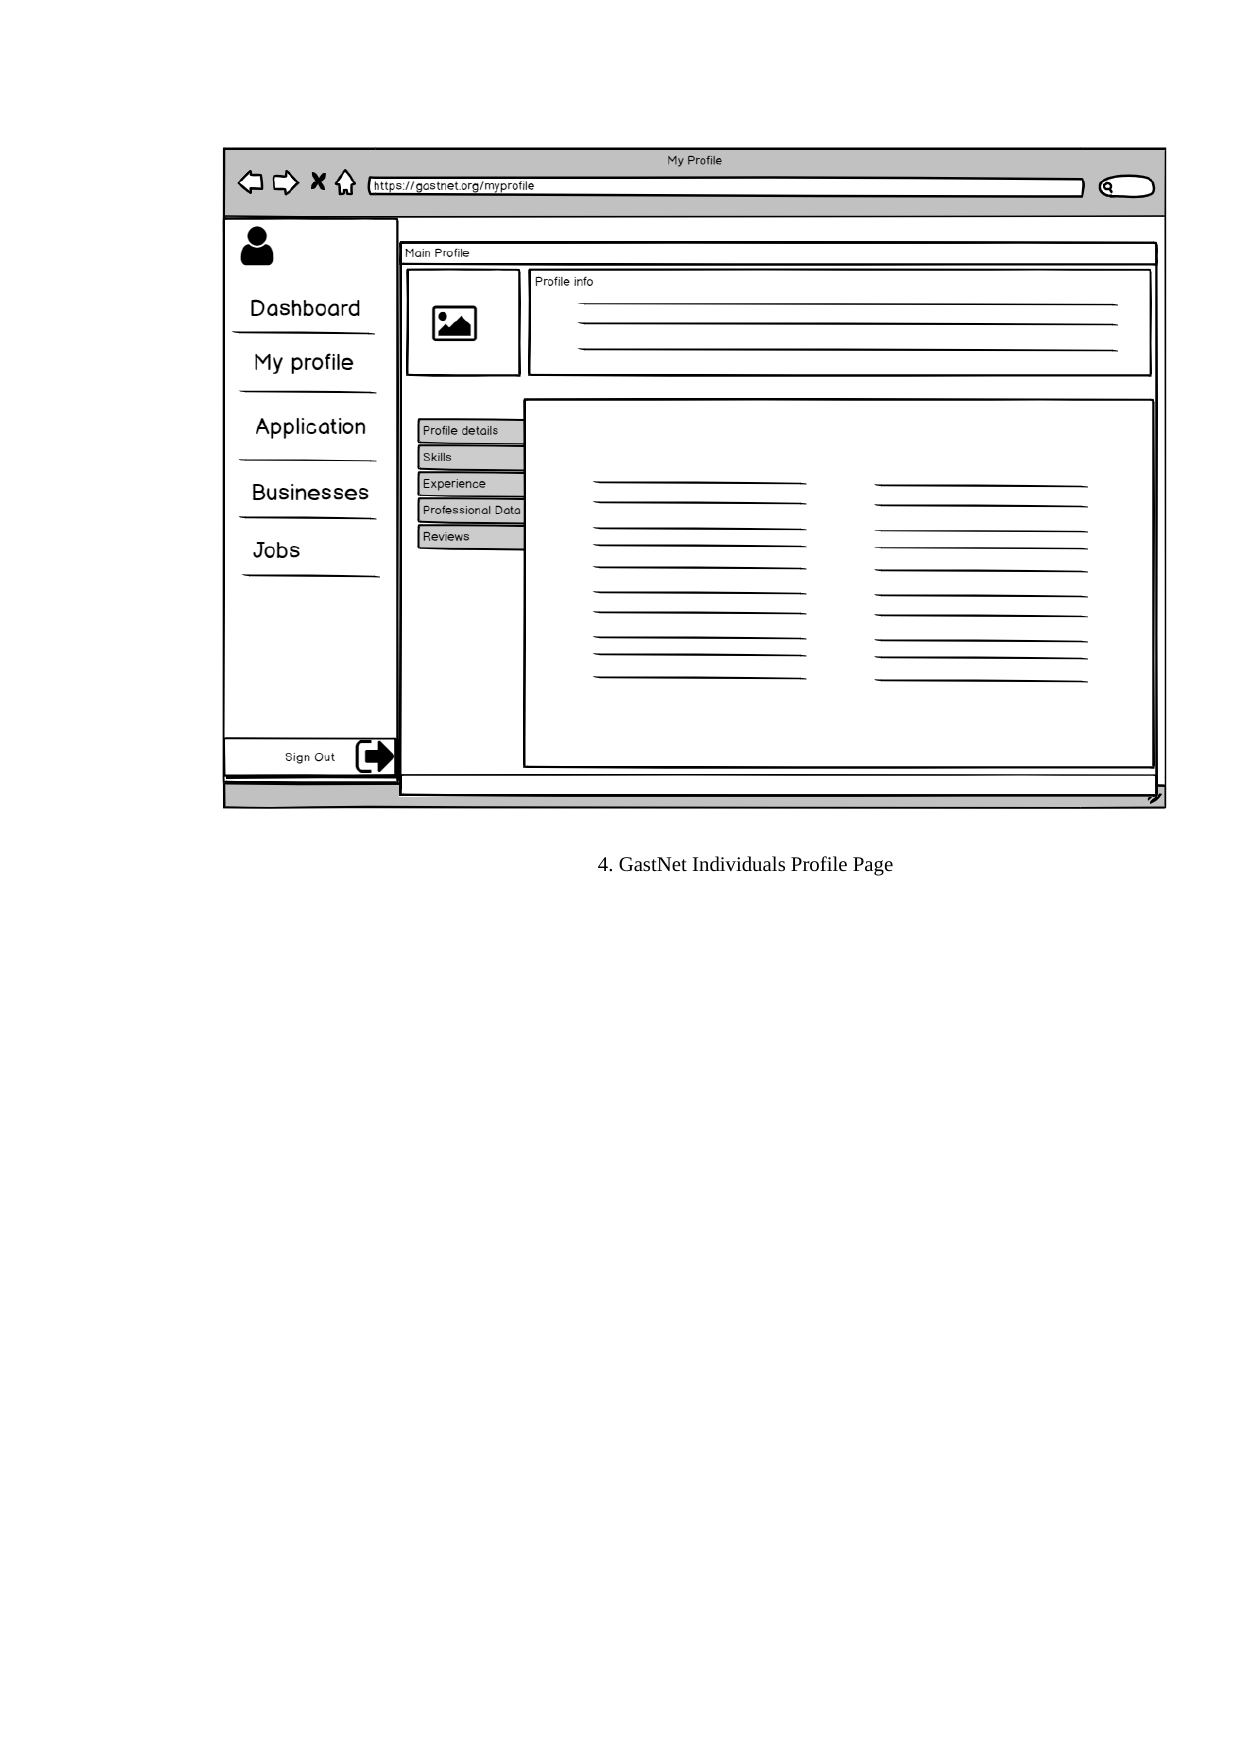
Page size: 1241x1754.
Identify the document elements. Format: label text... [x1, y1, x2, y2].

picture [222, 147, 1167, 809]
text 4. GastNet Individuals Profile Page [148, 851, 1092, 876]
